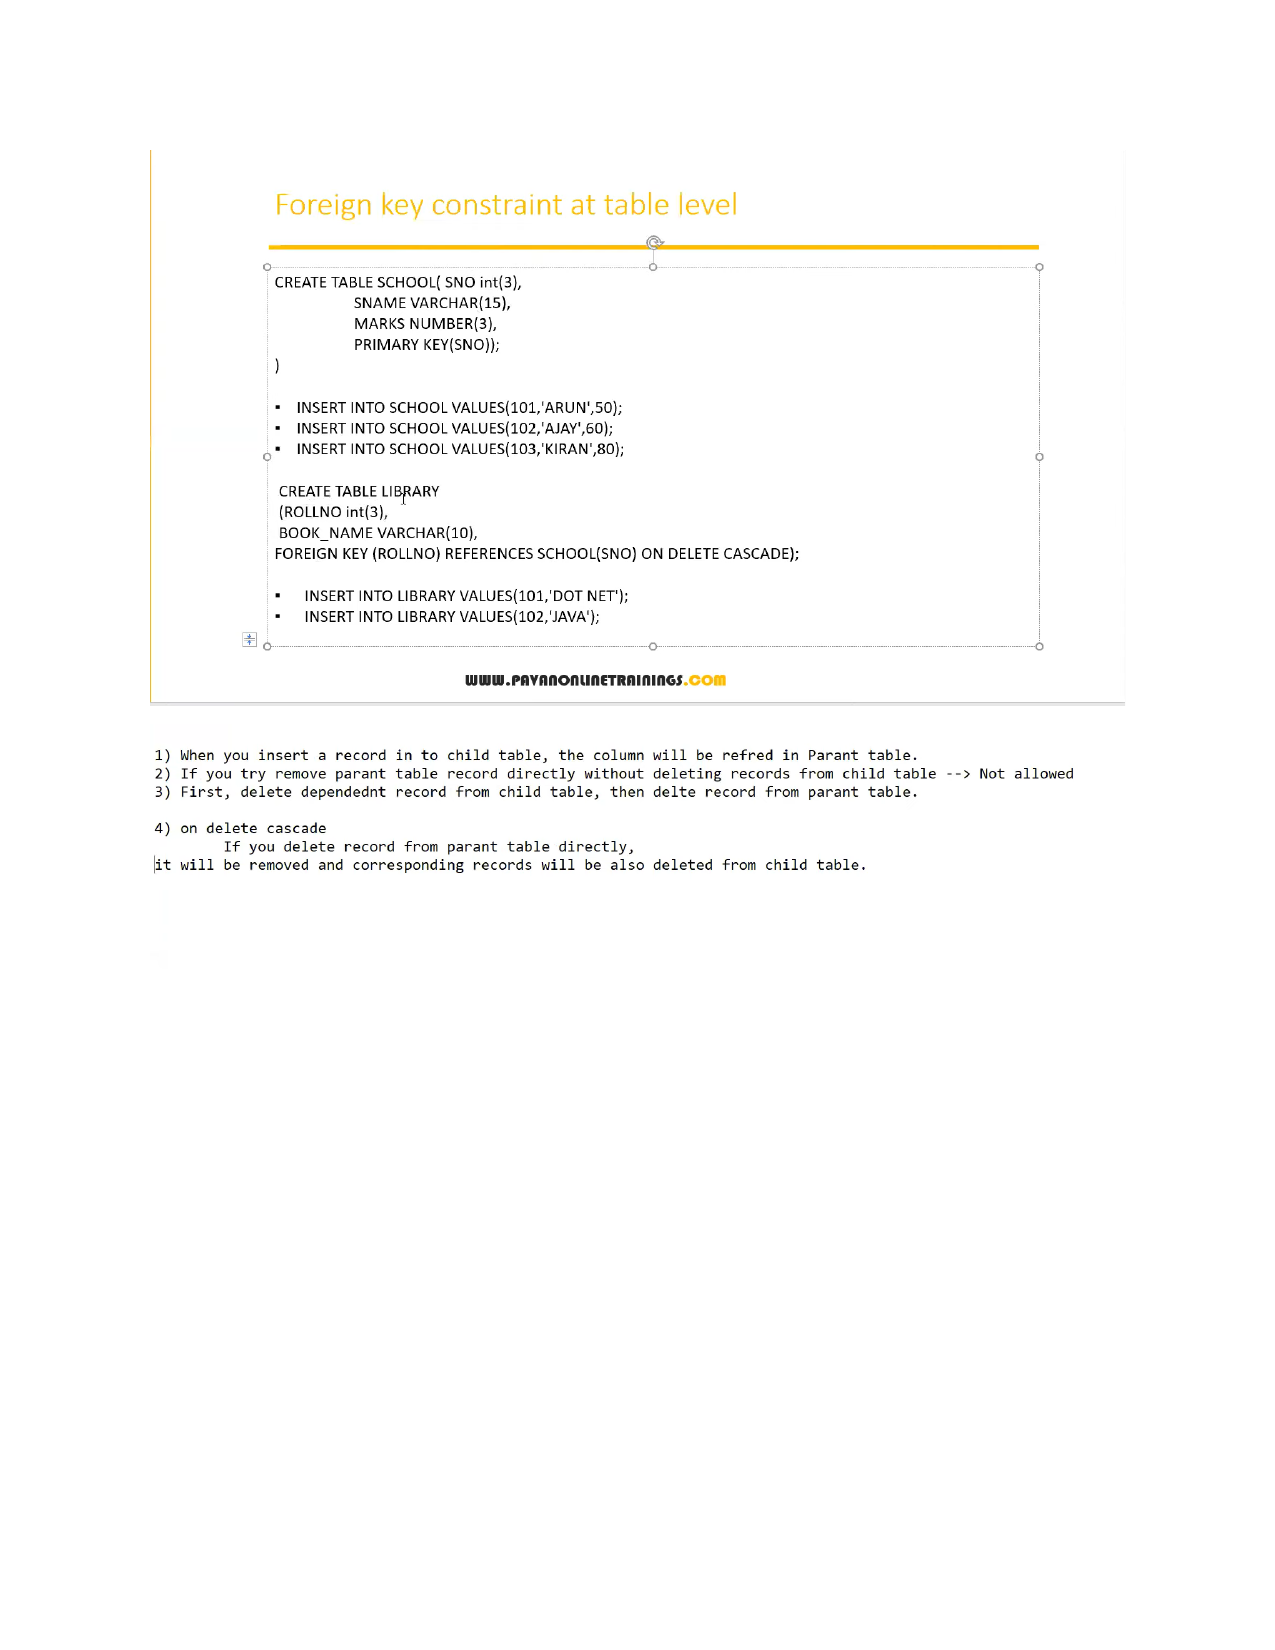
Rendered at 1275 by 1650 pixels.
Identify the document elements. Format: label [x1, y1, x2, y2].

picture [150, 724, 1125, 1001]
picture [150, 150, 1125, 706]
